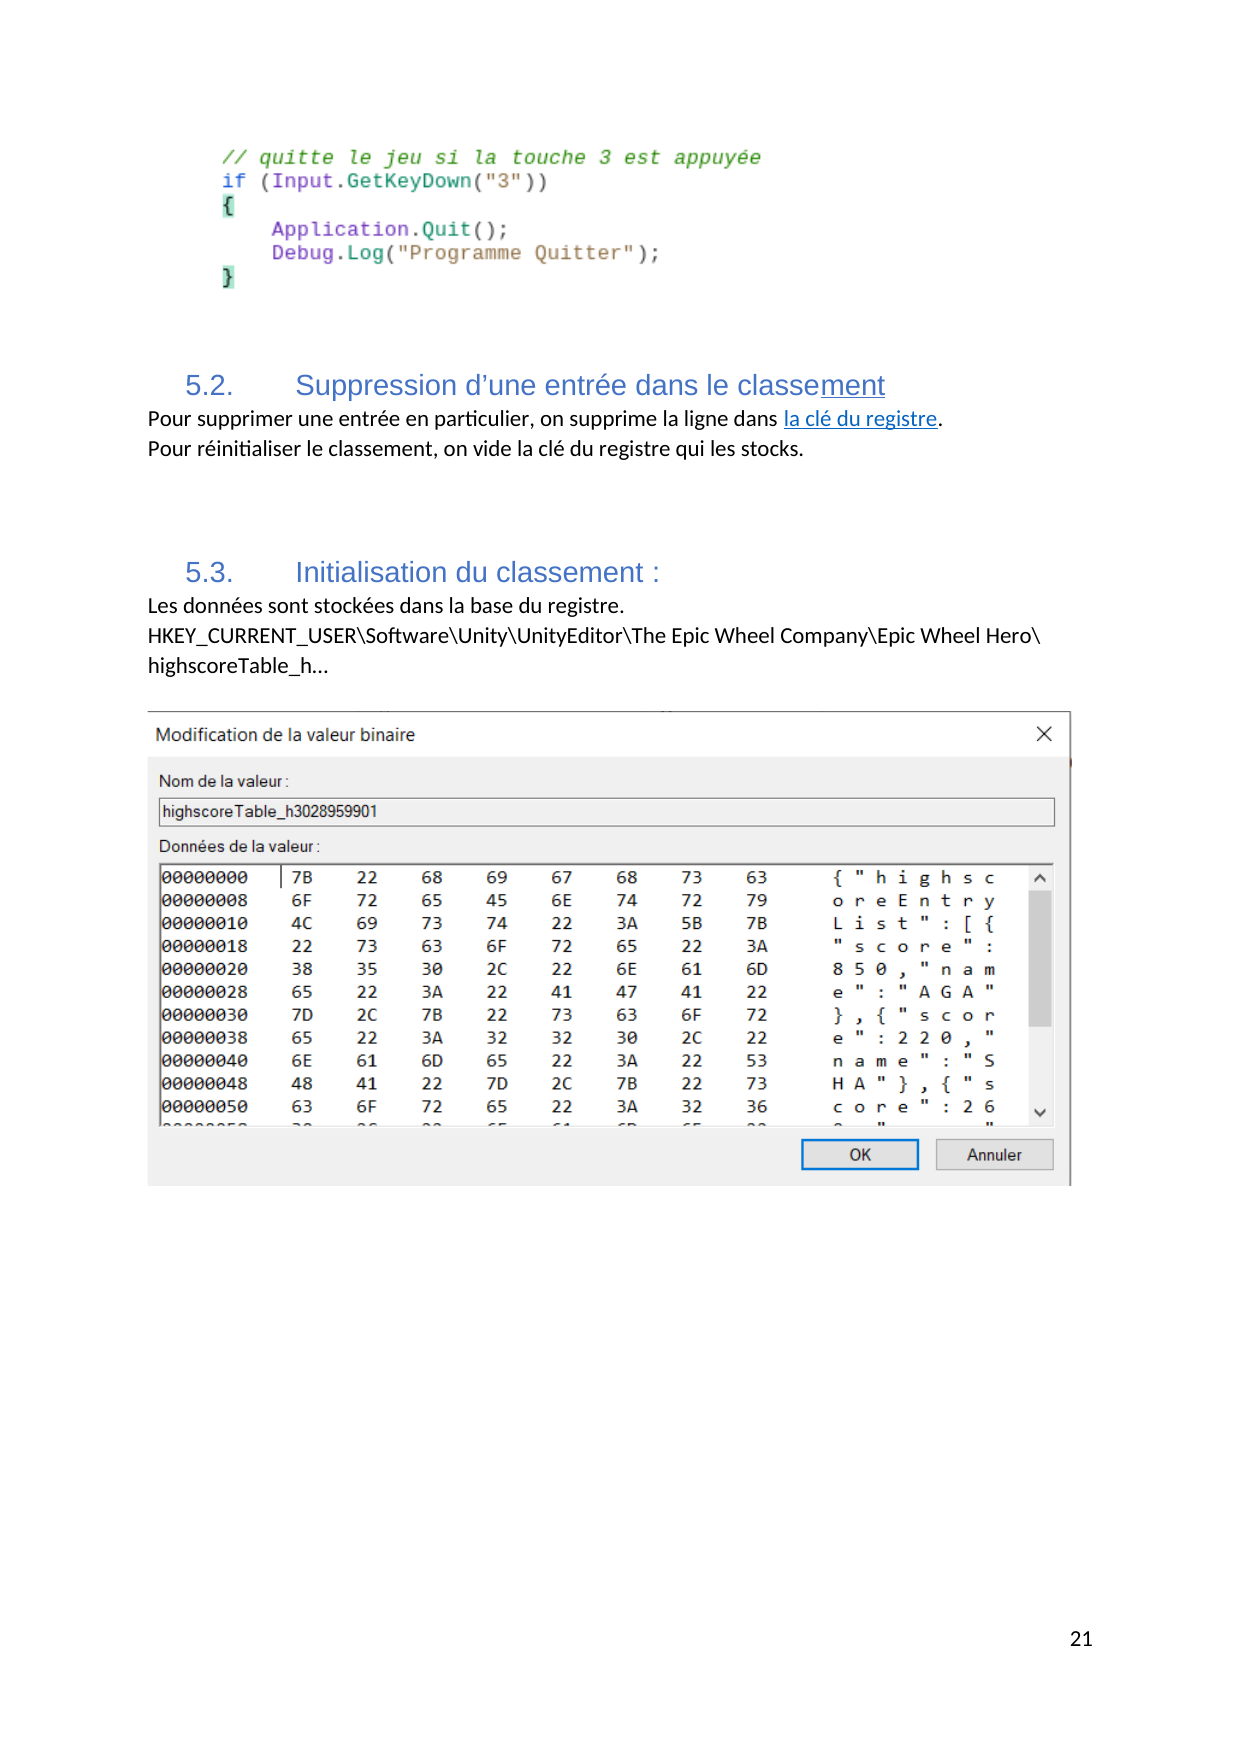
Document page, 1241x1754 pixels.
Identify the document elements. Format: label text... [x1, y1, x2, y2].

text Les données sont stockées dans la base du registre. [148, 591, 1093, 619]
text HKEY_CURRENT_USER\Software\Unity\UnityEditor\The Epic Wheel Company\Epic Wheel Hero\highscoreTable_h… [148, 621, 1093, 679]
subtitle Suppression d’une entrée dans le classement [185, 367, 1093, 401]
text Pour supprimer une entrée en particulier, on supprime la ligne dans la clé du registre. [148, 404, 1093, 432]
text Pour réinitialiser le classement, on vide la clé du registre qui les stocks. [148, 434, 1093, 462]
subtitle Initialisation du classement : [185, 555, 1093, 588]
